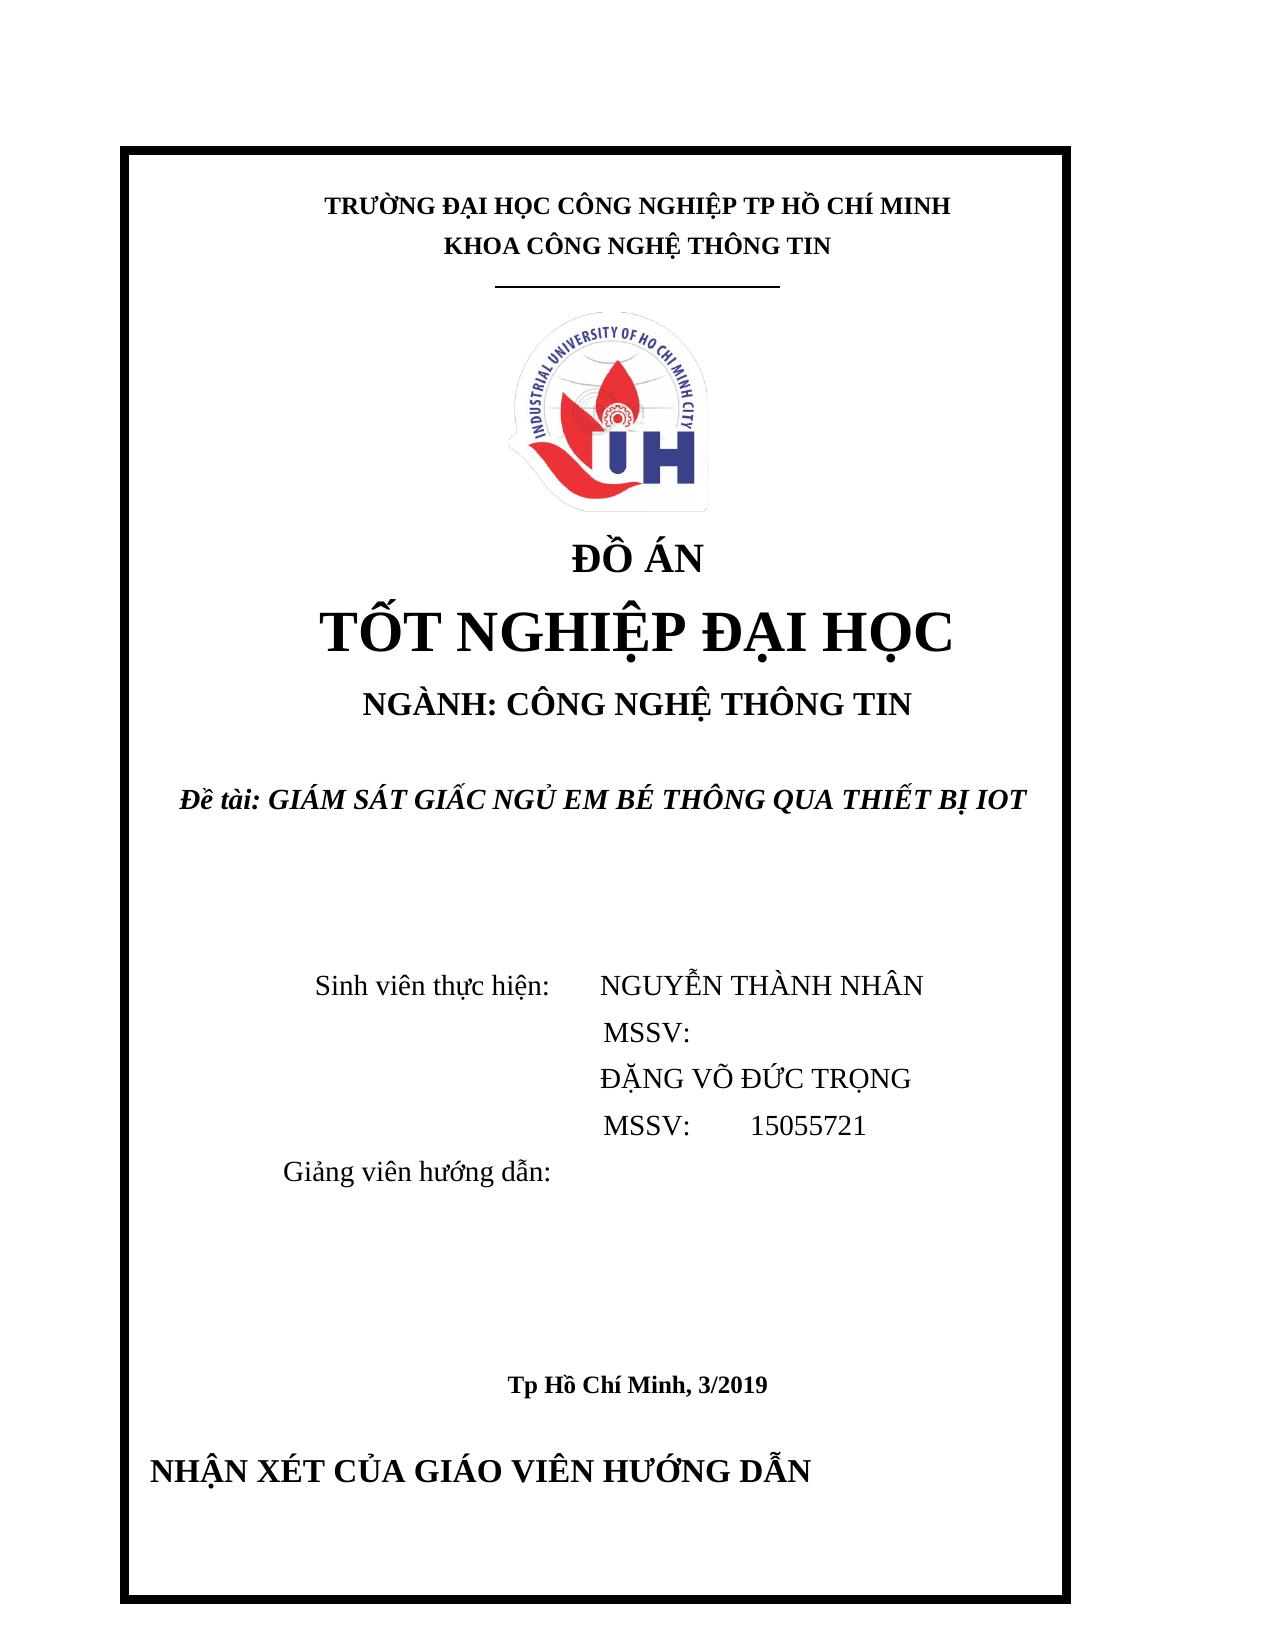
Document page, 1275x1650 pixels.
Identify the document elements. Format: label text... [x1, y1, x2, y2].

text Tp Hồ Chí Minh, 3/2019 [150, 1370, 1125, 1399]
text ĐẶNG VÕ ĐỨC TRỌNG [375, 1061, 1072, 1095]
text Sinh viên thực hiện: NGUYỄN THÀNH NHÂN [300, 968, 1072, 1002]
text MSSV: 15055721 [375, 1108, 1072, 1141]
text Giảng viên hướng dẫn: [283, 1154, 1072, 1188]
text ĐỒ ÁN [150, 533, 1125, 581]
text MSSV: [375, 1015, 1072, 1048]
picture [508, 312, 708, 512]
text TRƯỜNG ĐẠI HỌC CÔNG NGHIỆP TP HỒ CHÍ MINH [150, 156, 1125, 219]
text NGÀNH: CÔNG NGHỆ THÔNG TIN [150, 684, 1125, 722]
text TỐT NGHIỆP ĐẠI HỌC [150, 597, 1125, 664]
text NHẬN XÉT CỦA GIÁO VIÊN HƯỚNG DẪN [150, 1452, 1125, 1490]
text KHOA CÔNG NGHỆ THÔNG TIN [150, 231, 1125, 260]
text Đề tài: GIÁM SÁT GIẤC NGỦ EM BÉ THÔNG QUA THIẾT BỊ IOT [150, 782, 1125, 816]
